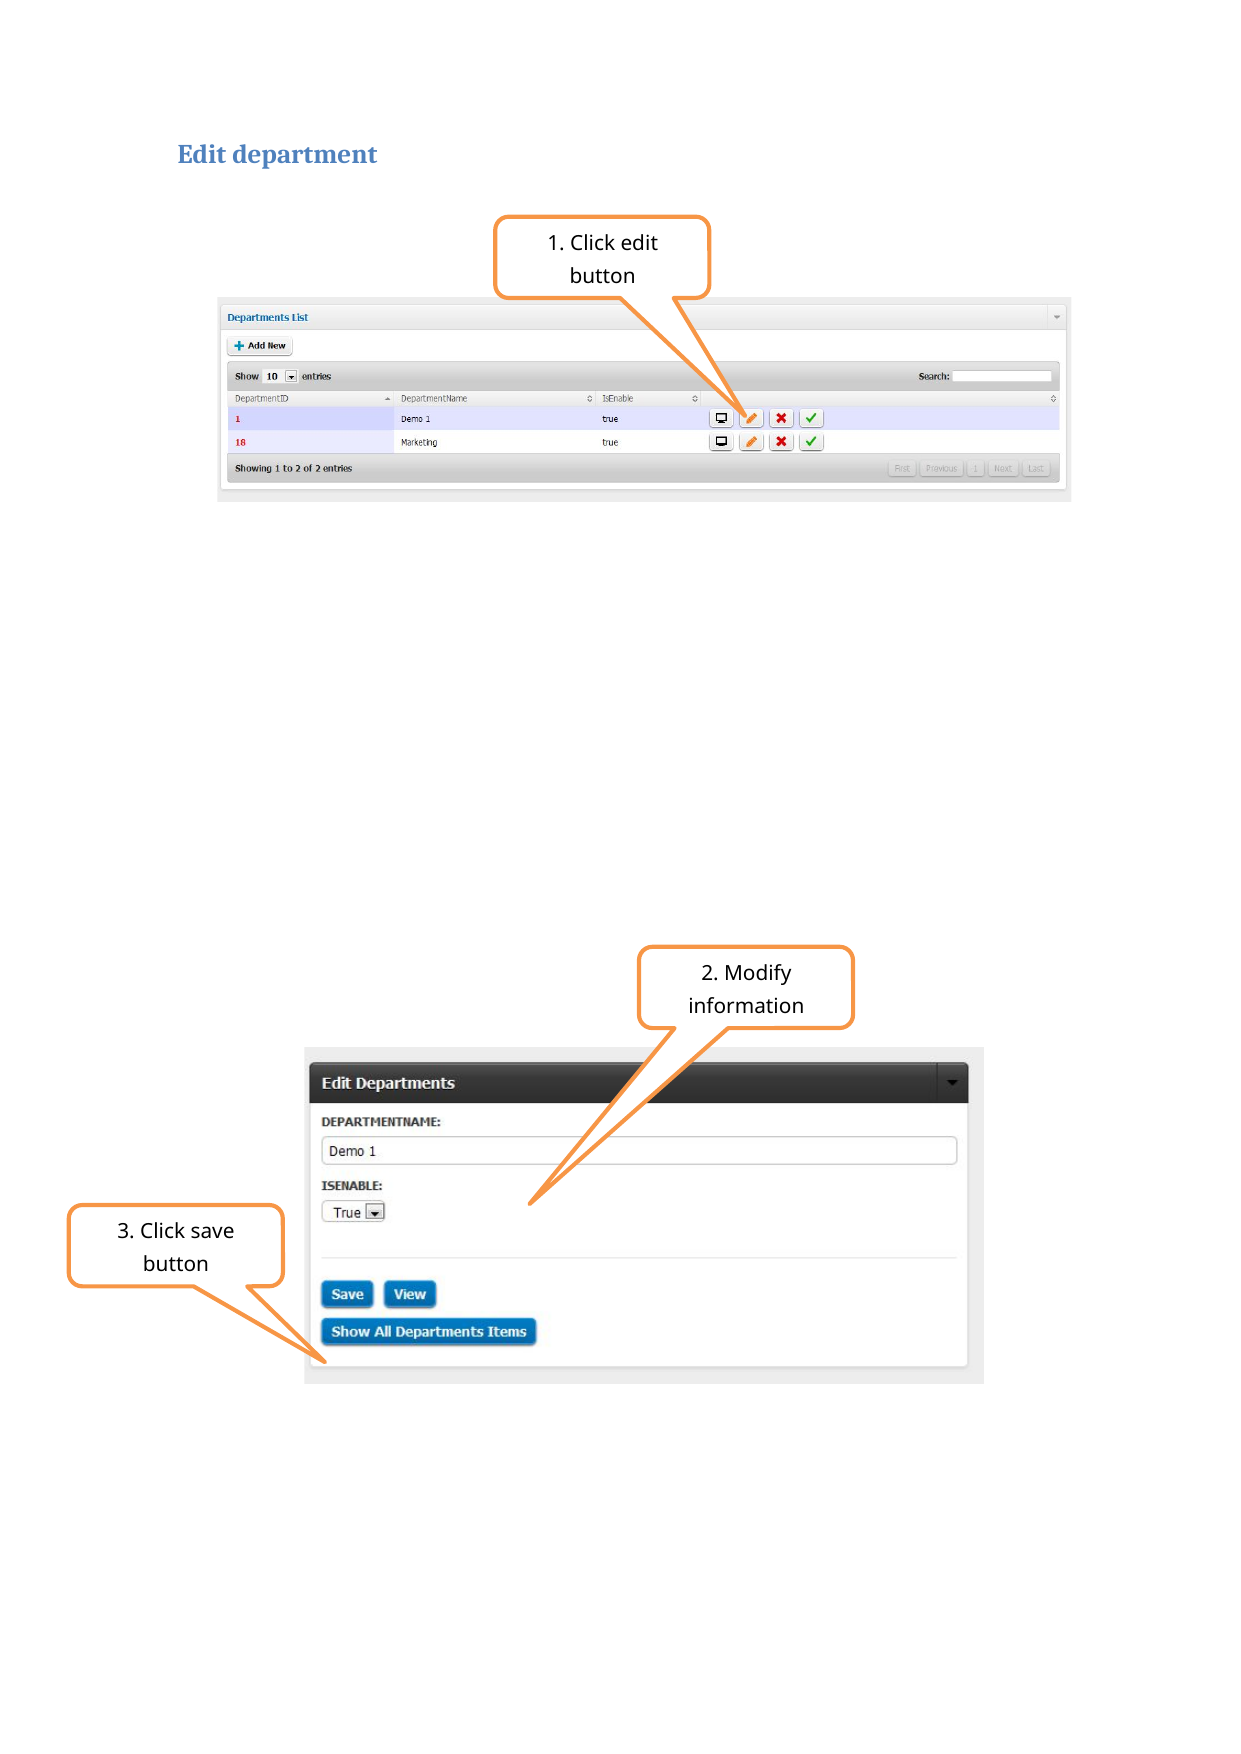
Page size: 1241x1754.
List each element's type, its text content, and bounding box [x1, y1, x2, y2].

picture [304, 1047, 984, 1384]
subtitle Edit department [177, 139, 1122, 170]
picture [217, 297, 1072, 502]
